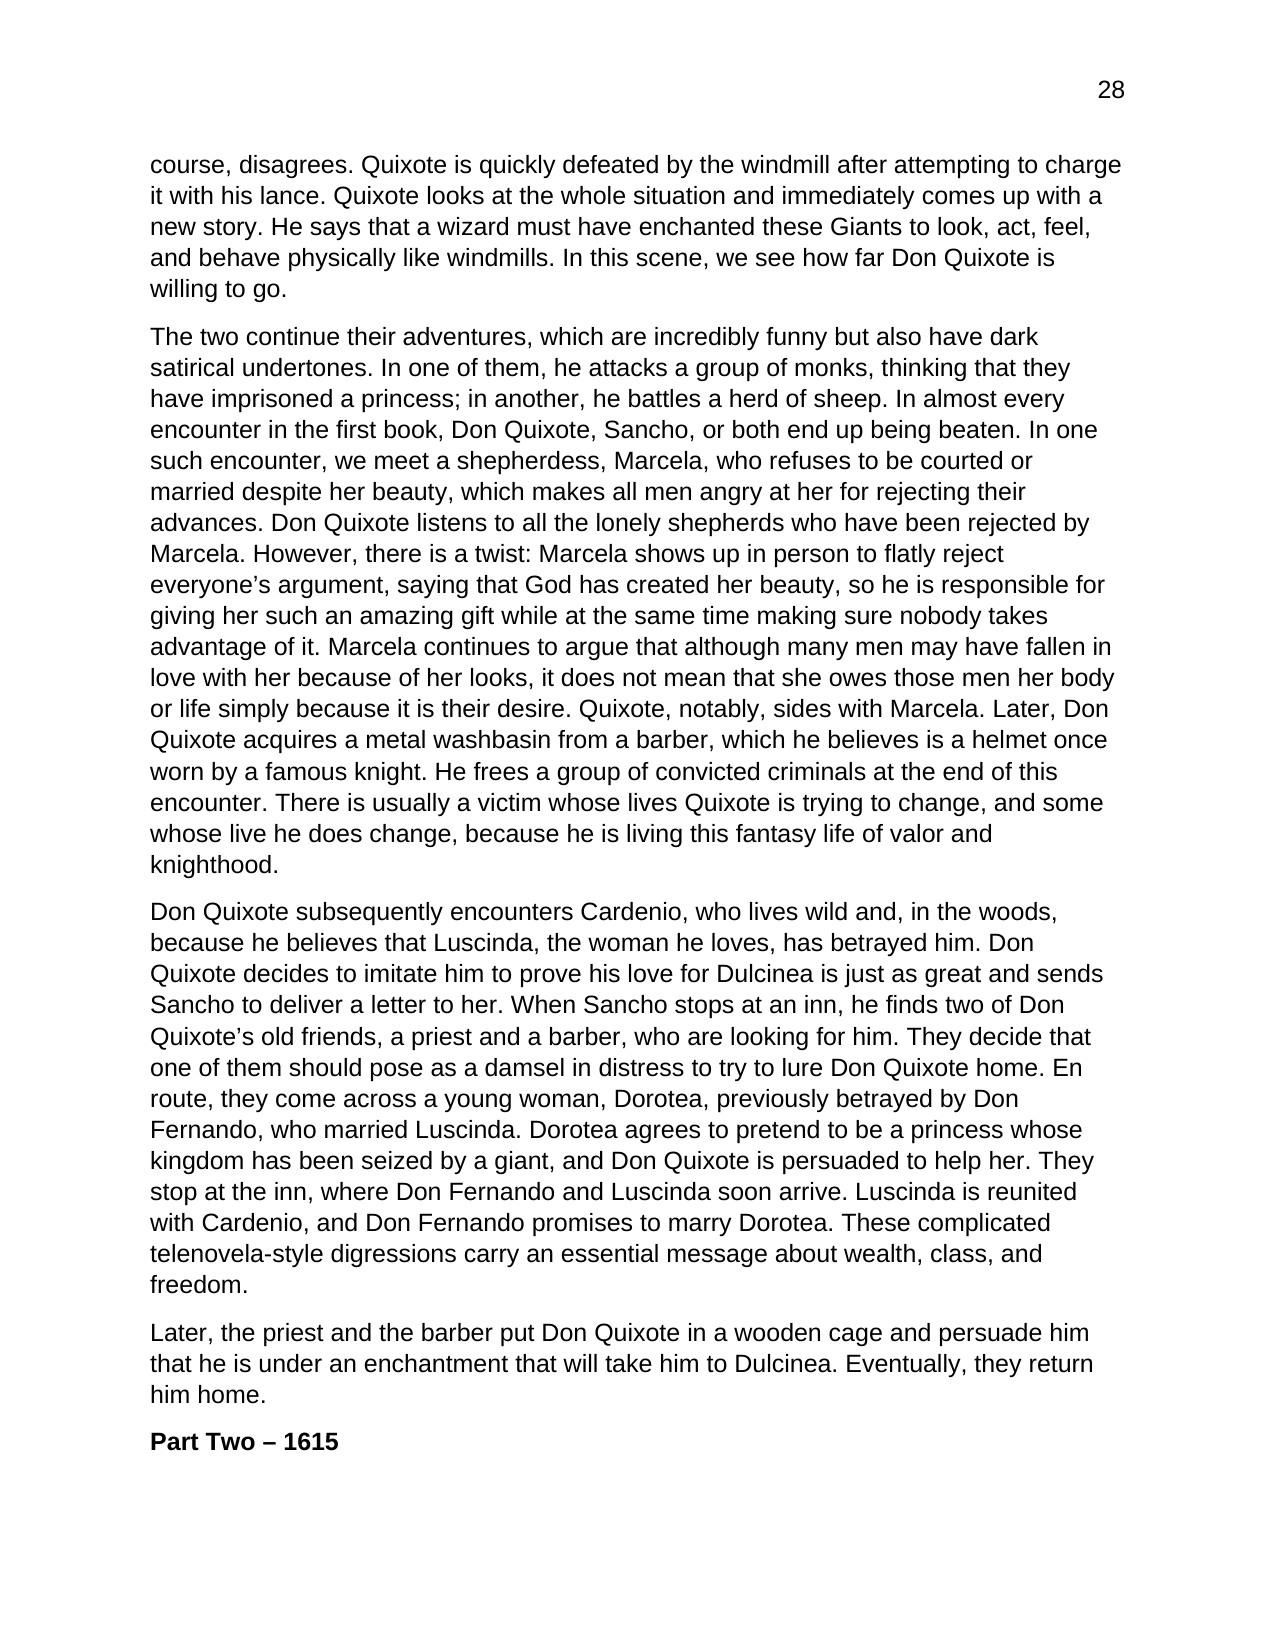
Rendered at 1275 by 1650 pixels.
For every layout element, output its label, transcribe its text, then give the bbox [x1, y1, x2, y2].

text Don Quixote subsequently encounters Cardenio, who lives wild and, in the woods, because he believes that Luscinda, the woman he loves, has betrayed him. Don Quixote decides to imitate him to prove his love for Dulcinea is just as great and sends Sancho to deliver a letter to her. When Sancho stops at an inn, he finds two of Don Quixote’s old friends, a priest and a barber, who are looking for him. They decide that one of them should pose as a damsel in distress to try to lure Don Quixote home. En route, they come across a young woman, Dorotea, previously betrayed by Don Fernando, who married Luscinda. Dorotea agrees to pretend to be a princess whose kingdom has been seized by a giant, and Don Quixote is persuaded to help her. They stop at the inn, where Don Fernando and Luscinda soon arrive. Luscinda is reunited with Cardenio, and Don Fernando promises to marry Dorotea. These complicated telenovela-style digressions carry an essential message about wealth, class, and freedom. [150, 897, 1125, 1298]
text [150, 150, 1125, 303]
text Later, the priest and the barber put Don Quixote in a wooden cage and persuade him that he is under an enchantment that will take him to Dulcinea. Eventually, they return him home. [150, 1317, 1125, 1408]
text The two continue their adventures, which are incredibly funny but also have dark satirical undertones. In one of them, he attacks a group of monks, thinking that they have imprisoned a princess; in another, he battles a herd of sheep. In almost every encounter in the first book, Don Quixote, Sancho, or both end up being beaten. In one such encounter, we meet a shepherdess, Marcela, who refuses to be courted or married despite her beauty, which makes all men angry at her for rejecting their advances. Don Quixote listens to all the lonely shepherds who have been rejected by Marcela. However, there is a twist: Marcela shows up in person to flatly reject everyone’s argument, saying that God has created her beauty, so he is responsible for giving her such an amazing gift while at the same time making sure nobody takes advantage of it. Marcela continues to argue that although many men may have fallen in love with her because of her looks, it does not mean that she owes those men her body or life simply because it is their desire. Quixote, notably, sides with Marcela. Later, Don Quixote acquires a metal washbasin from a barber, which he believes is a helmet once worn by a famous knight. He frees a group of convicted criminals at the end of this encounter. There is usually a victim whose lives Quixote is trying to change, and some whose live he does change, because he is living this fantasy life of valor and knighthood. [150, 322, 1125, 878]
subtitle Part Two – 1615 [150, 1427, 1125, 1456]
